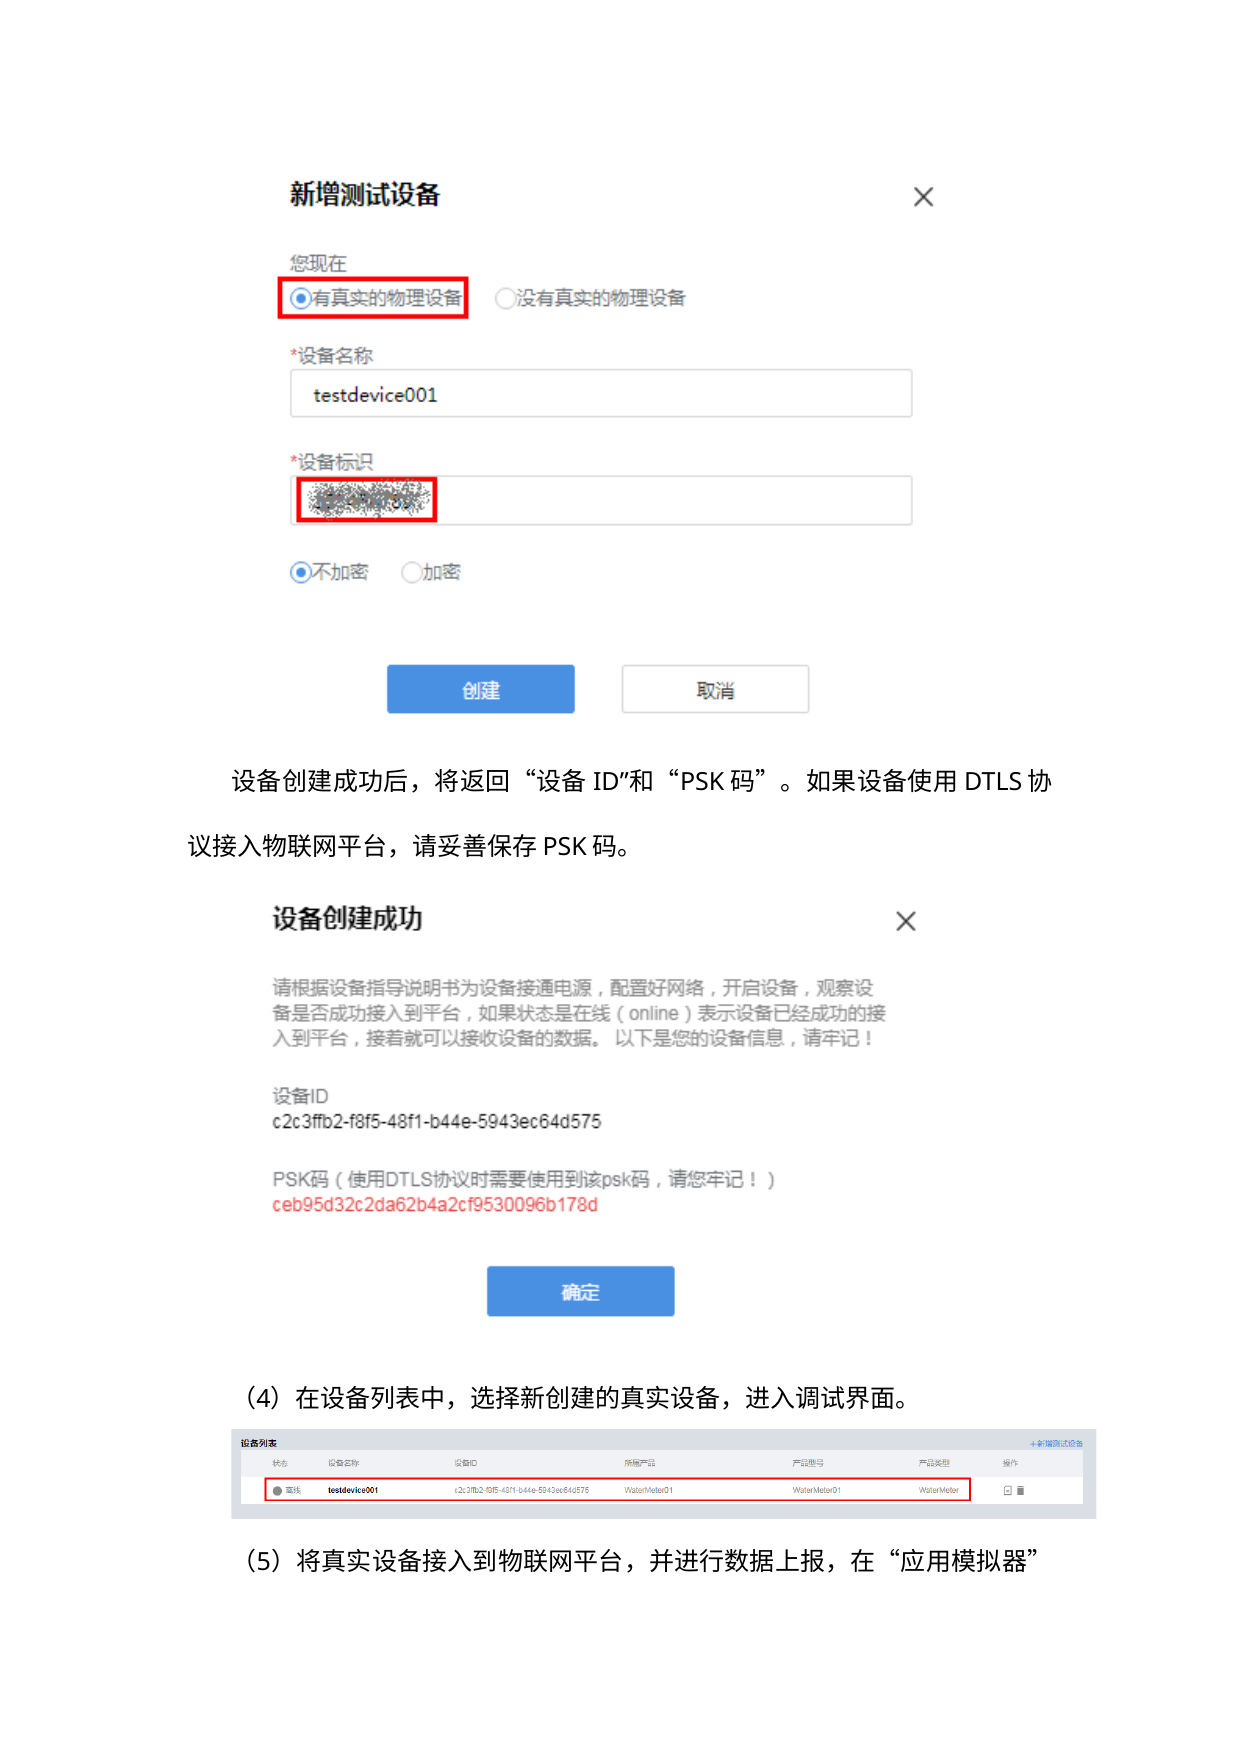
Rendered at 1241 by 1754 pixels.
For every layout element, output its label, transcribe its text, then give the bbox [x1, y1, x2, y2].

picture [231, 1429, 1097, 1519]
picture [231, 162, 974, 723]
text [187, 1527, 1053, 1592]
picture [231, 877, 947, 1337]
text （4）在设备列表中，选择新创建的真实设备，进入调试界面。 [187, 1364, 1053, 1429]
text 设备创建成功后，将返回“设备ID”和“PSK码”。如果设备使用DTLS协议接入物联网平台，请妥善保存PSK码。 [187, 747, 1053, 877]
